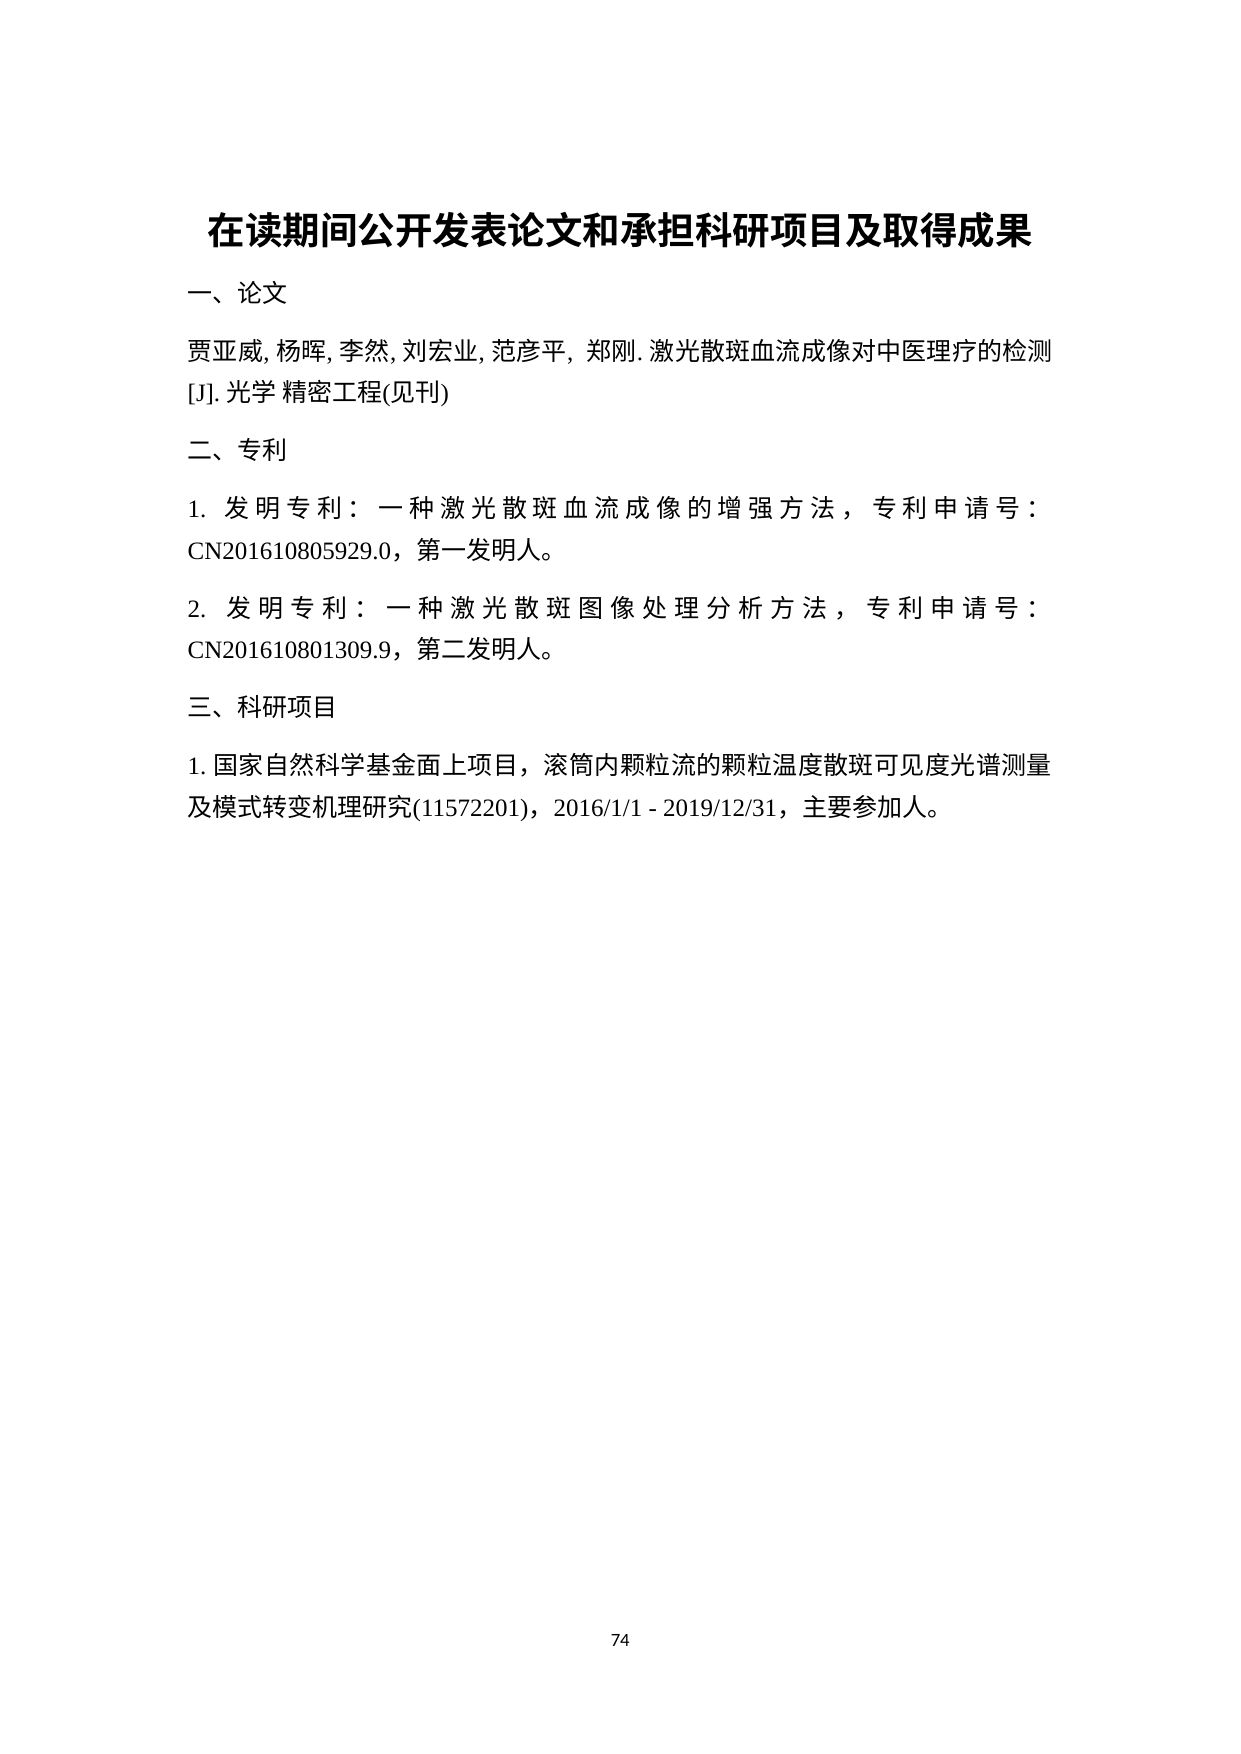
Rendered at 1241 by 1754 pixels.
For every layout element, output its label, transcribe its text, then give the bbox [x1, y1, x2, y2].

text 一、论文 [187, 269, 1053, 310]
text 贾亚威, 杨晖, 李然, 刘宏业, 范彦平, 郑刚. 激光散斑血流成像对中医理疗的检测[J]. 光学 精密工程(见刊) [187, 327, 1053, 410]
text 二、专利 [187, 426, 1053, 468]
text 在读期间公开发表论文和承担科研项目及取得成果 [187, 211, 1053, 252]
text 三、科研项目 [187, 683, 1053, 725]
text 1. 发明专利：一种激光散斑血流成像的增强方法，专利申请号：CN201610805929.0，第一发明人。 [187, 484, 1053, 567]
text 1. 国家自然科学基金面上项目，滚筒内颗粒流的颗粒温度散斑可见度光谱测量及模式转变机理研究(11572201)，2016/1/1 - 2019/12/31，主要参加人。 [187, 741, 1053, 824]
text 2. 发明专利：一种激光散斑图像处理分析方法，专利申请号：CN201610801309.9，第二发明人。 [187, 584, 1053, 667]
